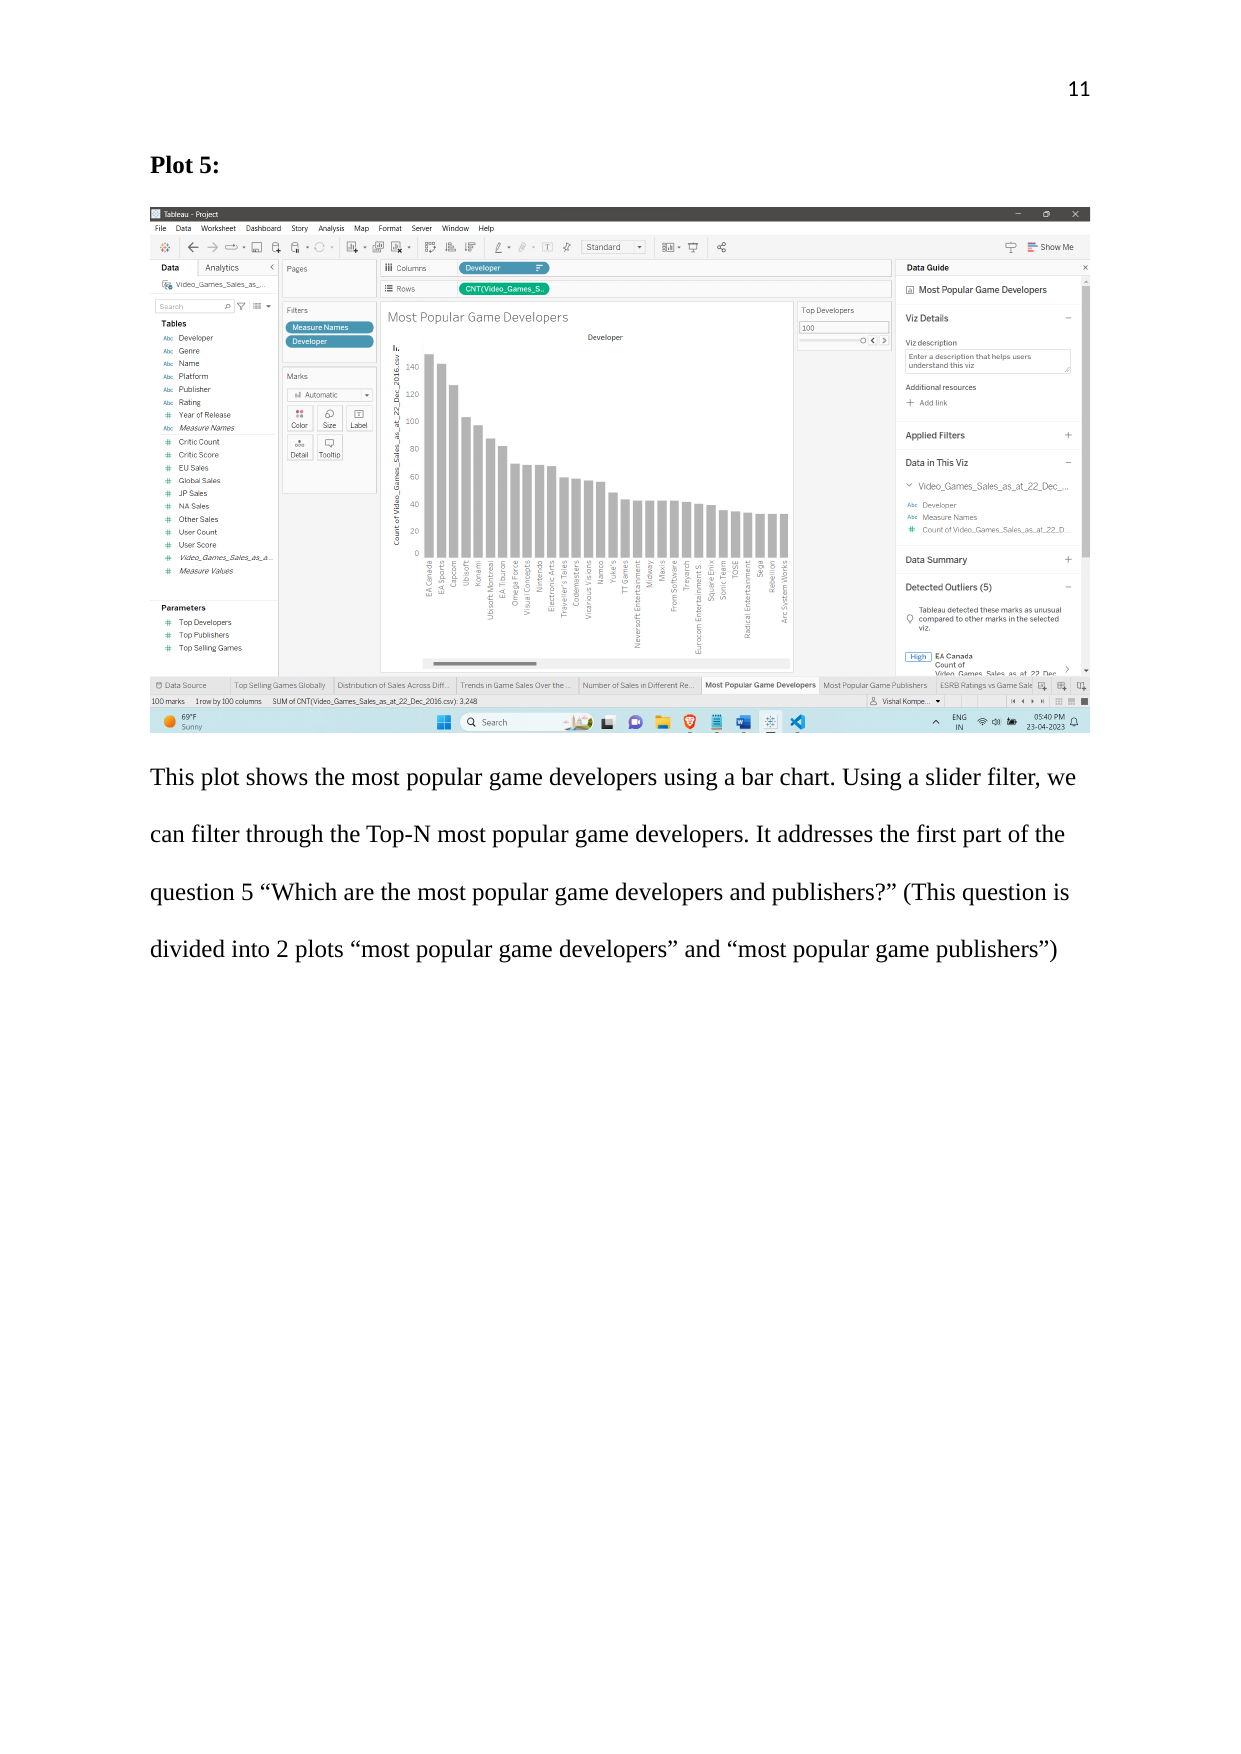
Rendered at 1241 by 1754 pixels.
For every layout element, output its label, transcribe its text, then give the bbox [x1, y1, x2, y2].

picture [150, 207, 1091, 733]
text Plot 5: [150, 150, 1090, 179]
text This plot shows the most popular game developers using a bar chart. Using a slider filter, we can filter through the Top-N most popular game developers. It addresses the first part of the question 5 “Which are the most popular game developers and publishers?” (This question is divided into 2 plots “most popular game developers” and “most popular game publishers”) [150, 762, 1090, 963]
